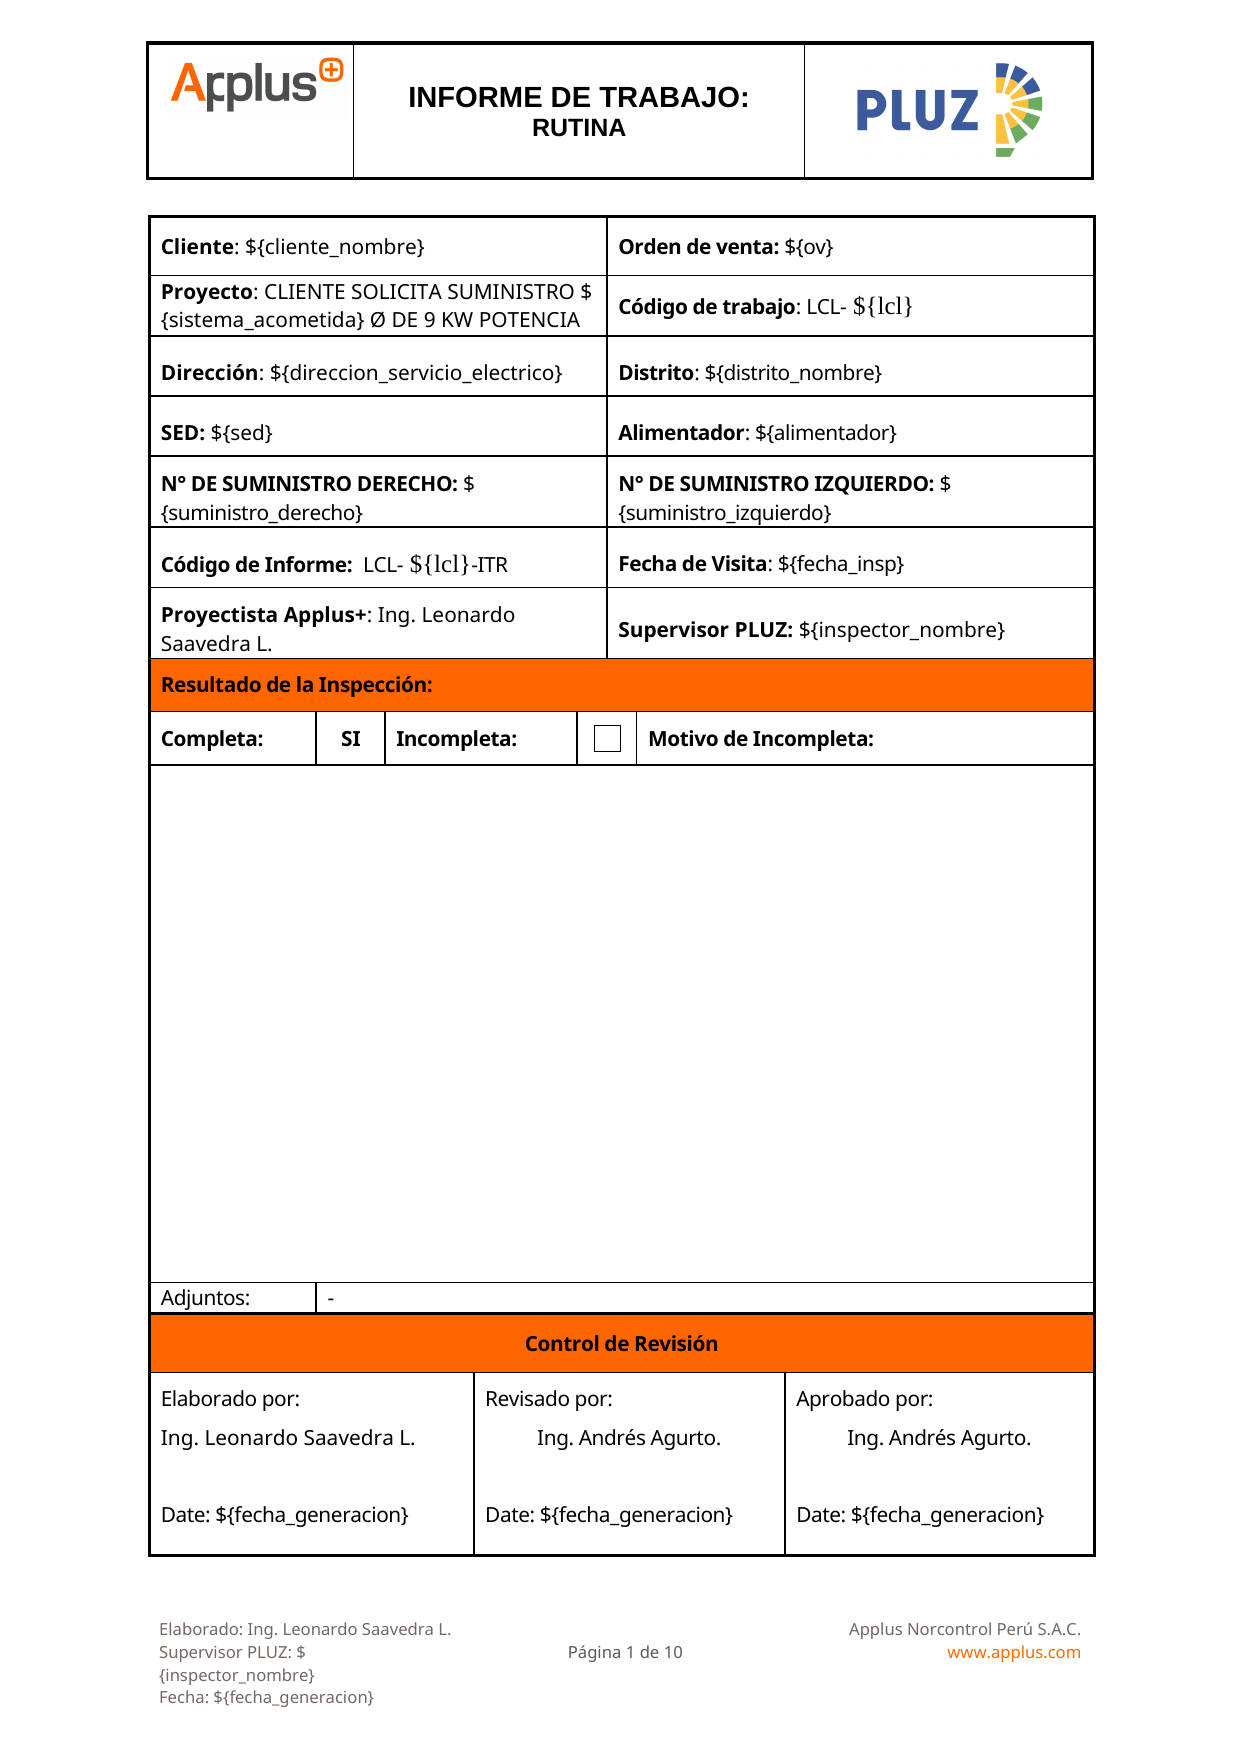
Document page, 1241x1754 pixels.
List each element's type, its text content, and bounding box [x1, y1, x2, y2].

table_cell Proyectista Applus+: Ing. Leonardo Saavedra L. [151, 588, 606, 657]
table_cell Date: ${fecha_generacion} [475, 1490, 784, 1554]
table_cell Distrito: ${distrito_nombre} [608, 337, 1093, 395]
table_header Cliente: ${cliente_nombre} [151, 218, 606, 275]
table_cell Dirección: ${direccion_servicio_electrico} [151, 337, 606, 395]
picture [165, 55, 348, 120]
table_cell Motivo de Incompleta: [637, 712, 1093, 764]
table_cell N° DE SUMINISTRO IZQUIERDO: ${suministro_izquierdo} [608, 457, 1093, 526]
table_cell N° DE SUMINISTRO DERECHO: ${suministro_derecho} [151, 457, 606, 526]
table_cell [578, 712, 636, 764]
table_cell [151, 766, 1093, 1282]
table_cell Aprobado por: Ing. Andrés Agurto. [786, 1373, 1093, 1490]
table_cell Resultado de la Inspección: [151, 659, 1093, 711]
table_cell Fecha de Visita: ${fecha_insp} [608, 528, 1093, 586]
table_cell SED: ${sed} [151, 397, 606, 455]
table_cell Supervisor PLUZ: ${inspector_nombre} [608, 588, 1093, 657]
table_cell Código de Informe: LCL- ${lcl}-ITR [151, 528, 606, 586]
table_cell Adjuntos: [151, 1283, 315, 1312]
table_cell Elaborado por: Ing. Leonardo Saavedra L. [151, 1373, 473, 1490]
table_cell Incompleta: [386, 712, 576, 764]
picture [847, 50, 1050, 165]
table_header Orden de venta: ${ov} [608, 218, 1093, 275]
table_cell - [317, 1283, 1093, 1312]
table_cell Control de Revisión [151, 1315, 1093, 1372]
table_cell Completa: [151, 712, 315, 764]
table_cell Código de trabajo: LCL- ${lcl} [608, 276, 1093, 335]
table_cell Date: ${fecha_generacion} [151, 1490, 473, 1554]
table_cell Alimentador: ${alimentador} [608, 397, 1093, 455]
table_cell Date: ${fecha_generacion} [786, 1490, 1093, 1554]
table_cell SI [317, 712, 384, 764]
table_cell Proyecto: CLIENTE SOLICITA SUMINISTRO ${sistema_acometida} Ø DE 9 KW POTENCIA [151, 276, 606, 335]
table_cell Revisado por: Ing. Andrés Agurto. [475, 1373, 784, 1490]
